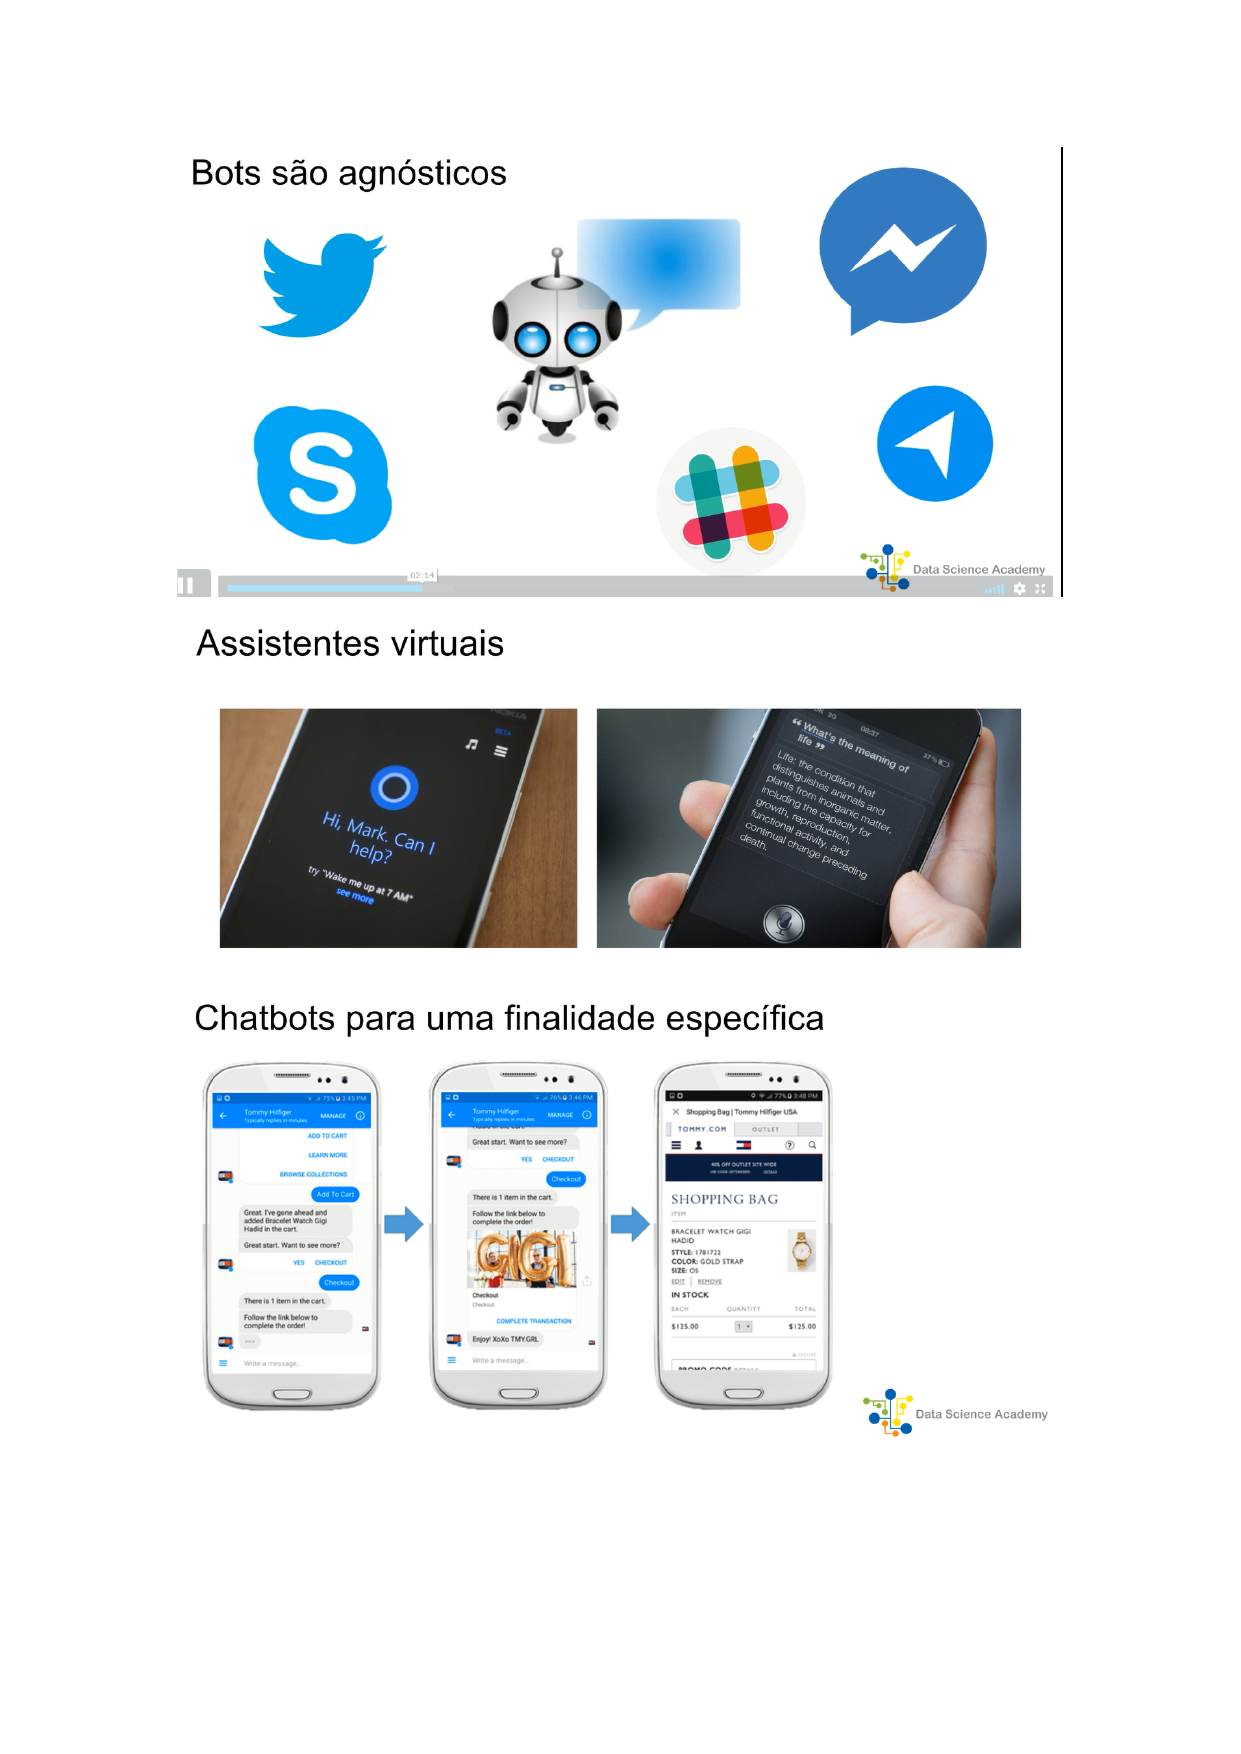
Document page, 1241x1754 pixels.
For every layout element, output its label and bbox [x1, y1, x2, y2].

picture [177, 993, 1063, 1439]
picture [177, 615, 1063, 975]
picture [177, 147, 1063, 597]
